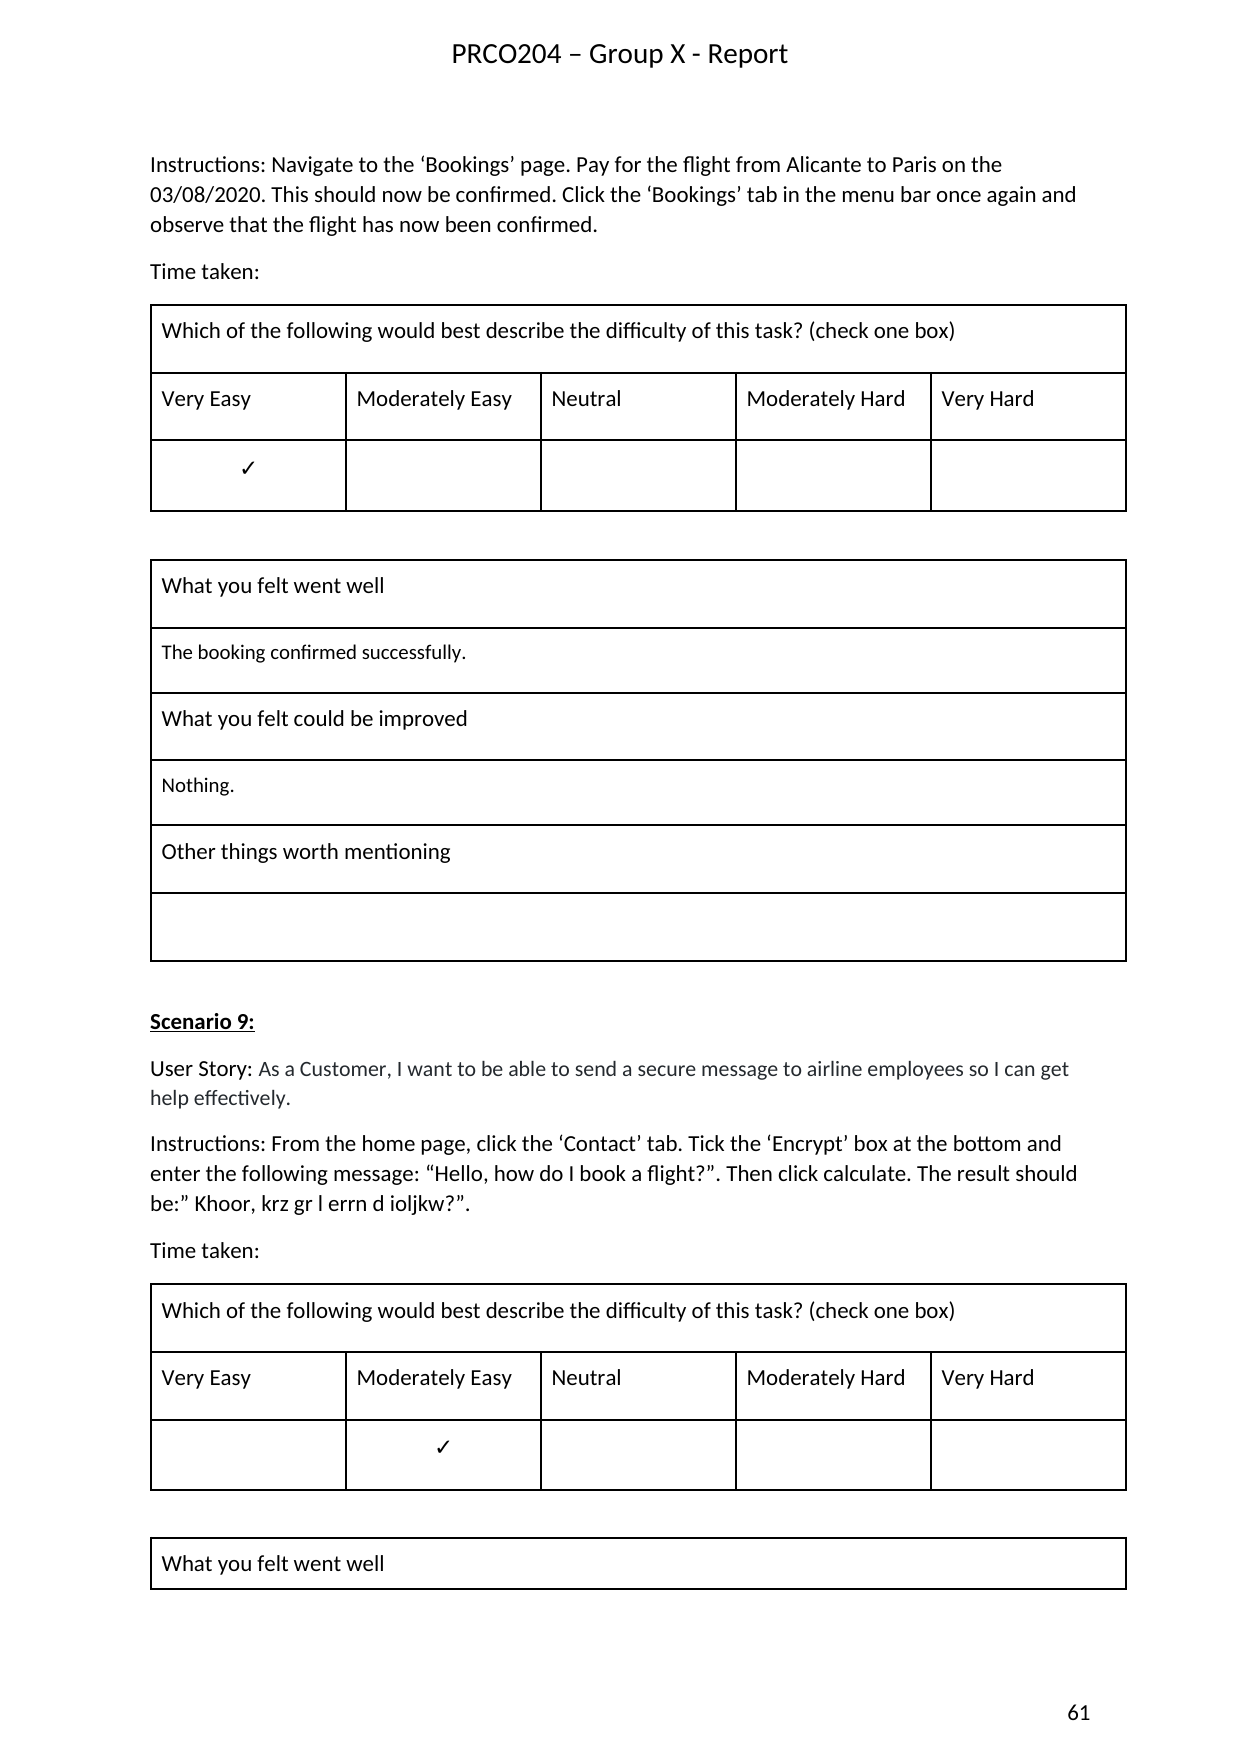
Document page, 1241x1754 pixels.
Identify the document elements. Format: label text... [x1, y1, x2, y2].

text Scenario 9: [150, 1007, 1090, 1035]
table_cell [542, 441, 735, 510]
table_header Which of the following would best describe the difficulty of this task? (check one box) [152, 306, 1125, 372]
table_cell Moderately Easy [347, 1353, 540, 1418]
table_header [152, 1539, 1125, 1587]
table_cell [932, 1421, 1125, 1489]
table_cell ✓ [152, 441, 345, 510]
table_cell Moderately Hard [737, 1353, 930, 1418]
table_cell Nothing. [152, 761, 1125, 824]
table_cell The booking confirmed successfully. [152, 629, 1125, 692]
table_cell [737, 441, 930, 510]
text Time taken: [150, 1236, 1090, 1264]
table_cell Moderately Easy [347, 374, 540, 439]
table_cell Neutral [542, 374, 735, 439]
table_cell Very Easy [152, 1353, 345, 1418]
text Instructions: Navigate to the ‘Bookings’ page. Pay for the flight from Alicante to Paris on the 03/08/2020. This should now be confirmed. Click the ‘Bookings’ tab in the menu bar once again and observe that the flight has now been confirmed. [150, 150, 1090, 238]
table_cell [152, 1421, 345, 1489]
table_cell Neutral [542, 1353, 735, 1418]
table_cell ✓ [347, 1421, 540, 1489]
table_cell Very Hard [932, 1353, 1125, 1418]
table_header What you felt went well [152, 561, 1125, 627]
table_cell Moderately Hard [737, 374, 930, 439]
table_cell What you felt could be improved [152, 694, 1125, 759]
table_cell [152, 894, 1125, 959]
table_cell [347, 441, 540, 510]
text User Story: As a Customer, I want to be able to send a secure message to airline employees so I can get help effectively. [150, 1054, 1090, 1110]
text Instructions: From the home page, click the ‘Contact’ tab. Tick the ‘Encrypt’ box at the bottom and enter the following message: “Hello, how do I book a flight?”. Then click calculate. The result should be:” Khoor, krz gr l errn d ioljkw?”. [150, 1129, 1090, 1218]
table_cell [932, 441, 1125, 510]
table_cell [542, 1421, 735, 1489]
text Time taken: [150, 257, 1090, 285]
table_cell [737, 1421, 930, 1489]
table_cell Very Easy [152, 374, 345, 439]
table_header Which of the following would best describe the difficulty of this task? (check one box) [152, 1285, 1125, 1351]
table_cell Other things worth mentioning [152, 826, 1125, 892]
table_cell Very Hard [932, 374, 1125, 439]
